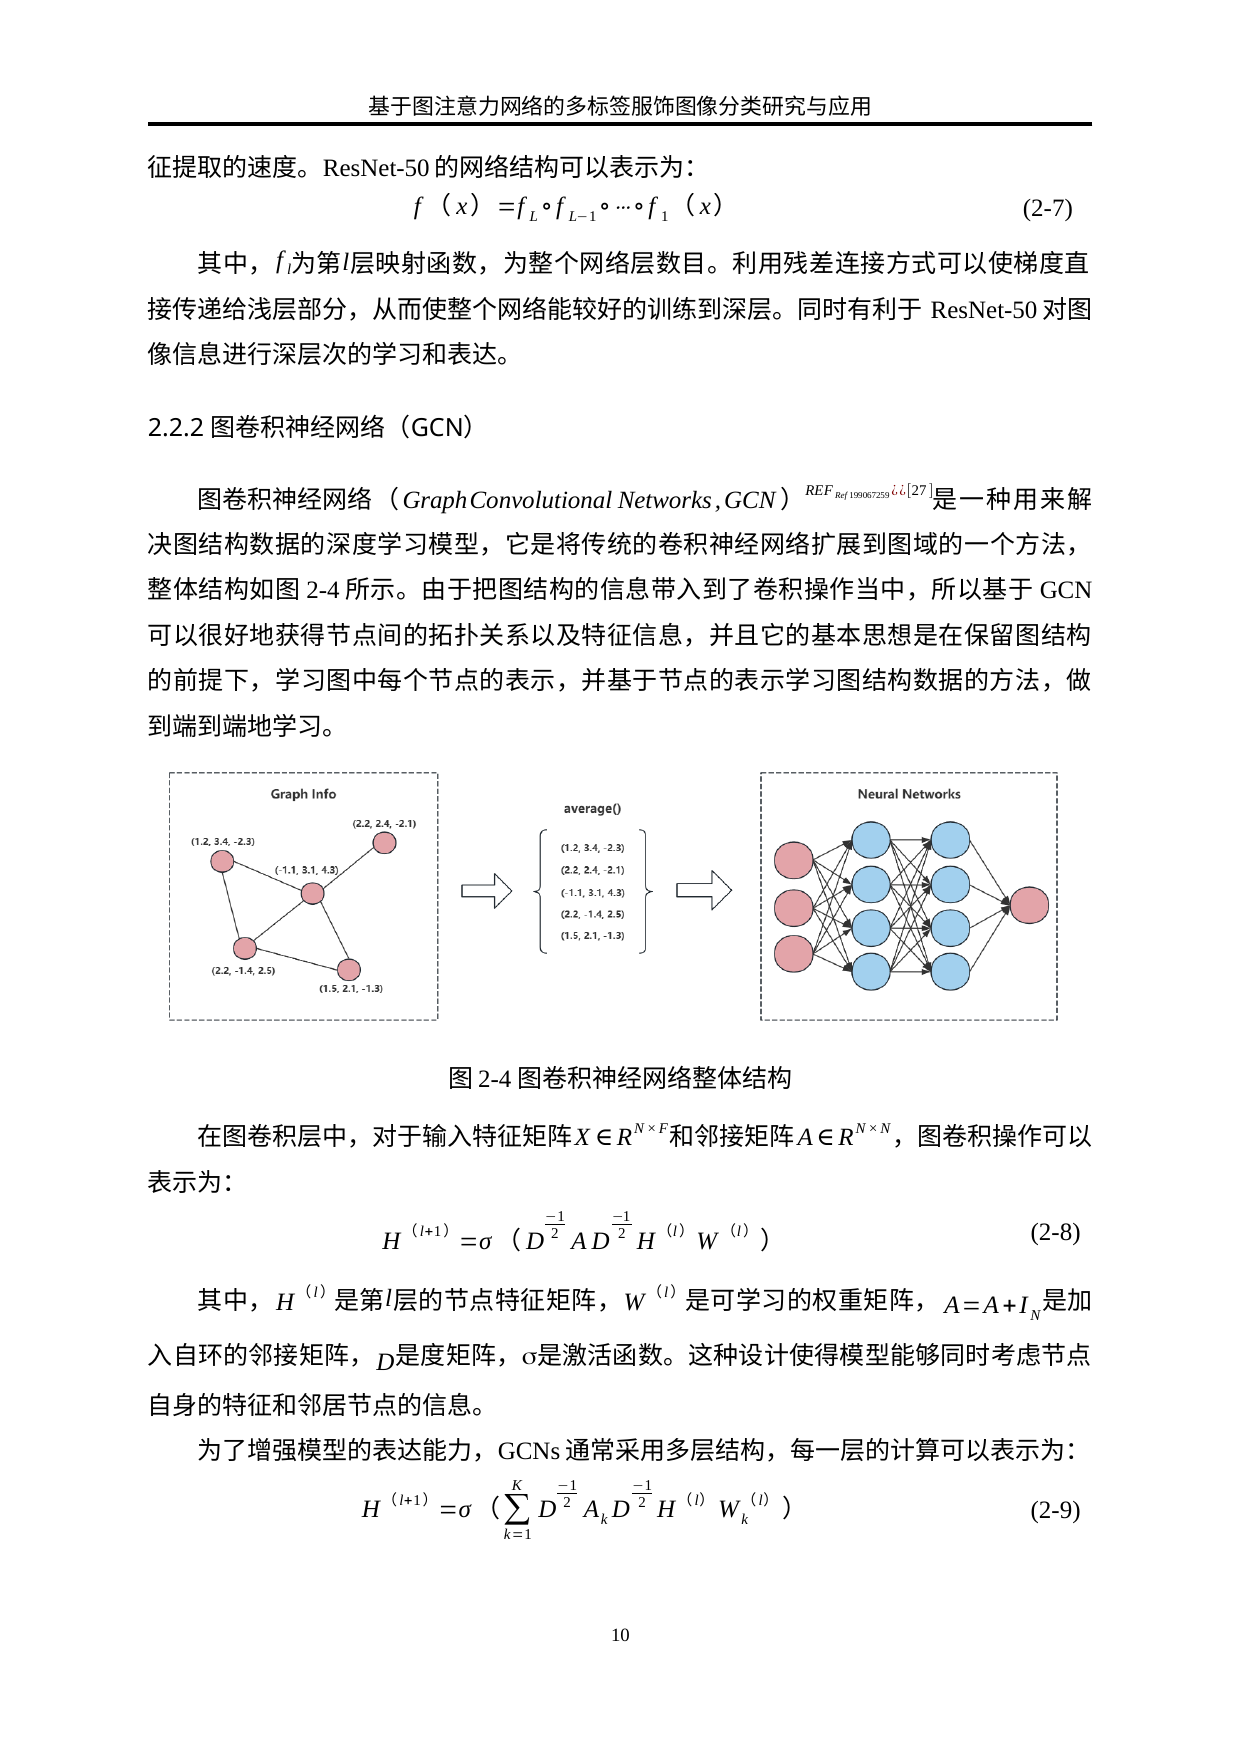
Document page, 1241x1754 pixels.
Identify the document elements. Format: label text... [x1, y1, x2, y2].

table_header [148, 1476, 1019, 1563]
picture [147, 751, 1093, 1040]
subtitle 2.2.2 图卷积神经网络（GCN） [148, 407, 1092, 443]
text 图2-4 图卷积神经网络整体结构 [148, 1059, 1092, 1095]
table_header [148, 193, 1004, 244]
table_header (2-9) [1019, 1476, 1092, 1563]
text 其中，为第层映射函数，为整个网络层数目。利用残差连接方式可以使梯度直接传递给浅层部分，从而使整个网络能较好的训练到深层。同时有利于ResNet-50对图像信息进行深层次的学习和表达。 [148, 244, 1092, 371]
text 其中，是第层的节点特征矩阵，是可学习的权重矩阵，是加入自环的邻接矩阵，是度矩阵，是激活函数。这种设计使得模型能够同时考虑节点自身的特征和邻居节点的信息。 [148, 1275, 1092, 1421]
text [148, 148, 1092, 184]
table_header [148, 1207, 1019, 1275]
table_header (2-7) [1004, 193, 1092, 244]
text 在图卷积层中，对于输入特征矩阵和邻接矩阵，图卷积操作可以表示为： [148, 1117, 1092, 1198]
text 为了增强模型的表达能力，GCNs通常采用多层结构，每一层的计算可以表示为： [148, 1430, 1092, 1467]
table_header (2-8) [1019, 1207, 1092, 1275]
text 是一种用来解决图结构数据的深度学习模型，它是将传统的卷积神经网络扩展到图域的一个方法，整体结构如图2-4所示。由于把图结构的信息带入到了卷积操作当中，所以基于GCN可以很好地获得节点间的拓扑关系以及特征信息，并且它的基本思想是在保留图结构的前提下，学习图中每个节点的表示，并基于节点的表示学习图结构数据的方法，做到端到端地学习。 [148, 479, 1092, 742]
